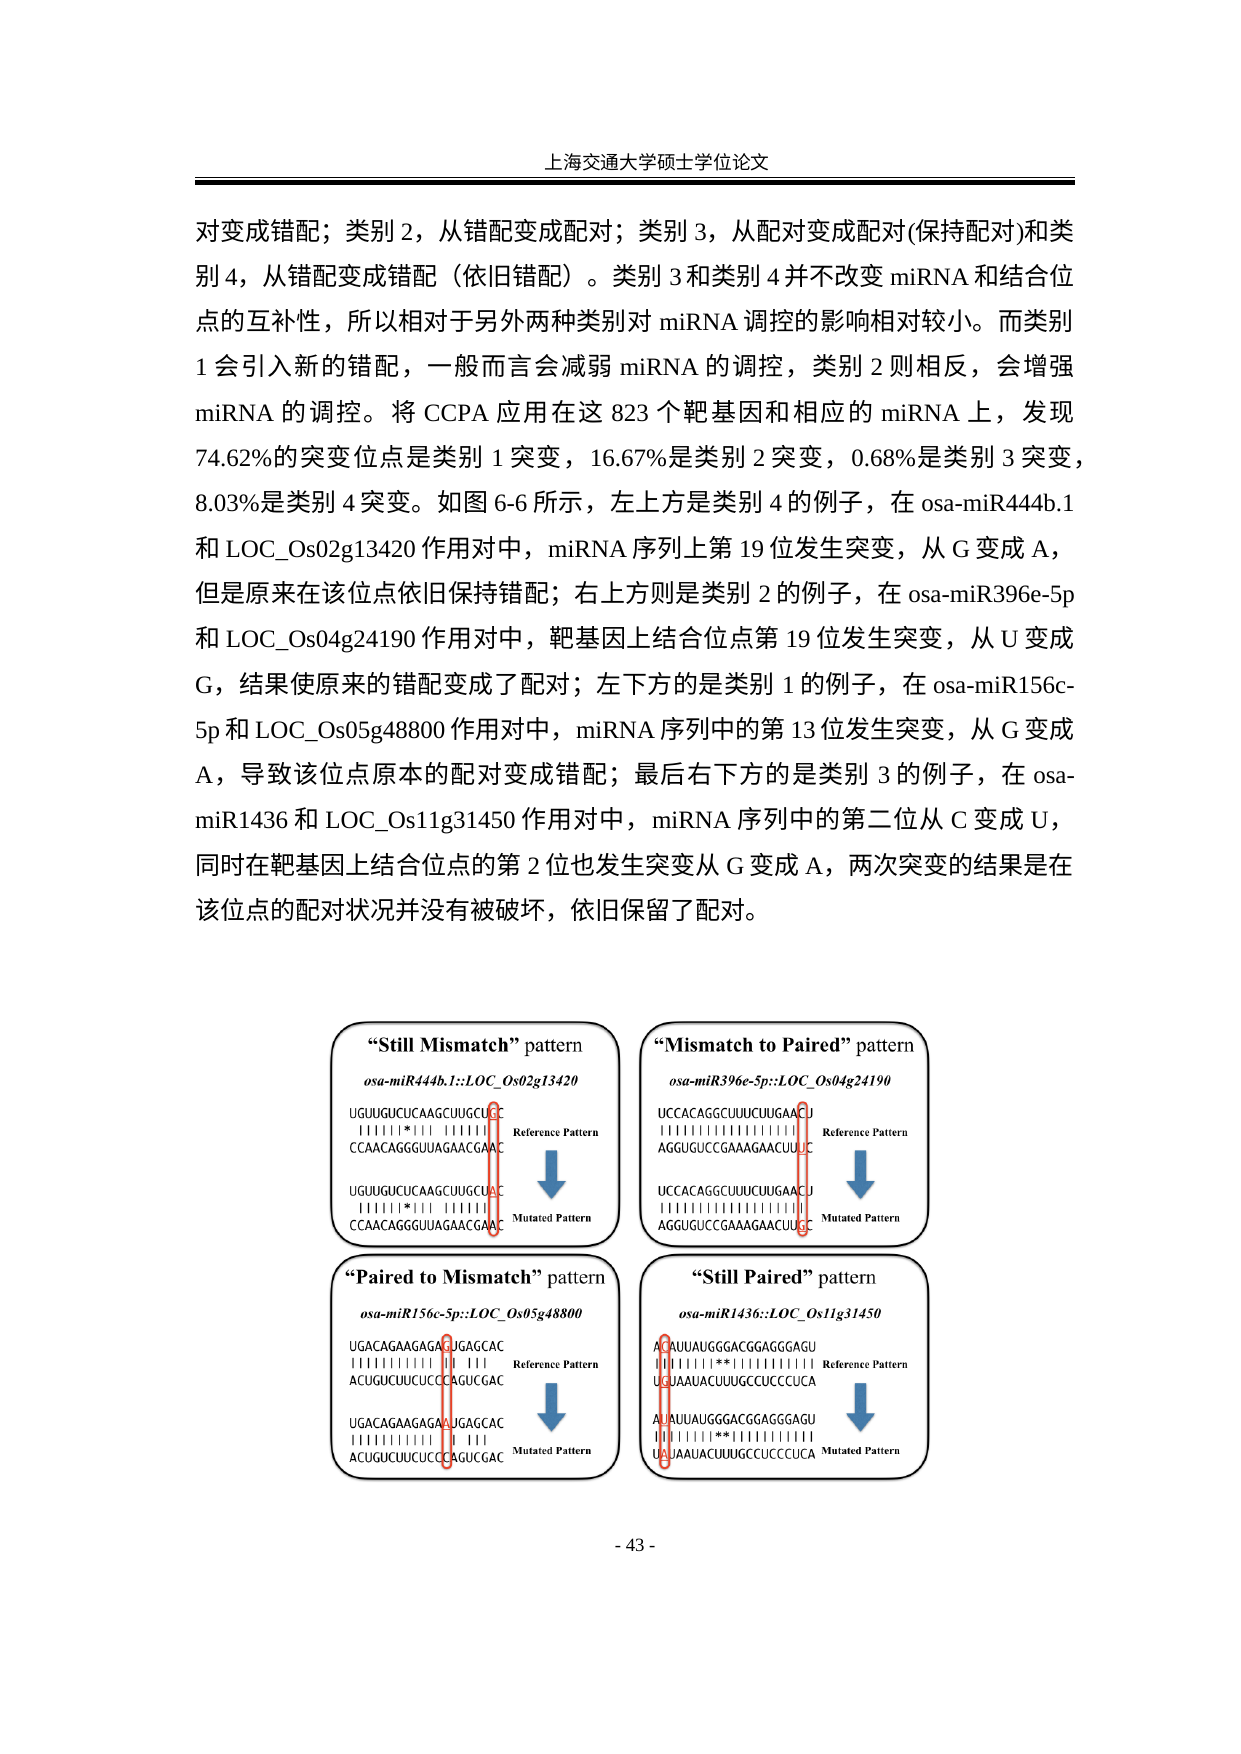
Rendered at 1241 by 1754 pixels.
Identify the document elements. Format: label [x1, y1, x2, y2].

picture [320, 1013, 950, 1486]
text [195, 211, 1075, 927]
